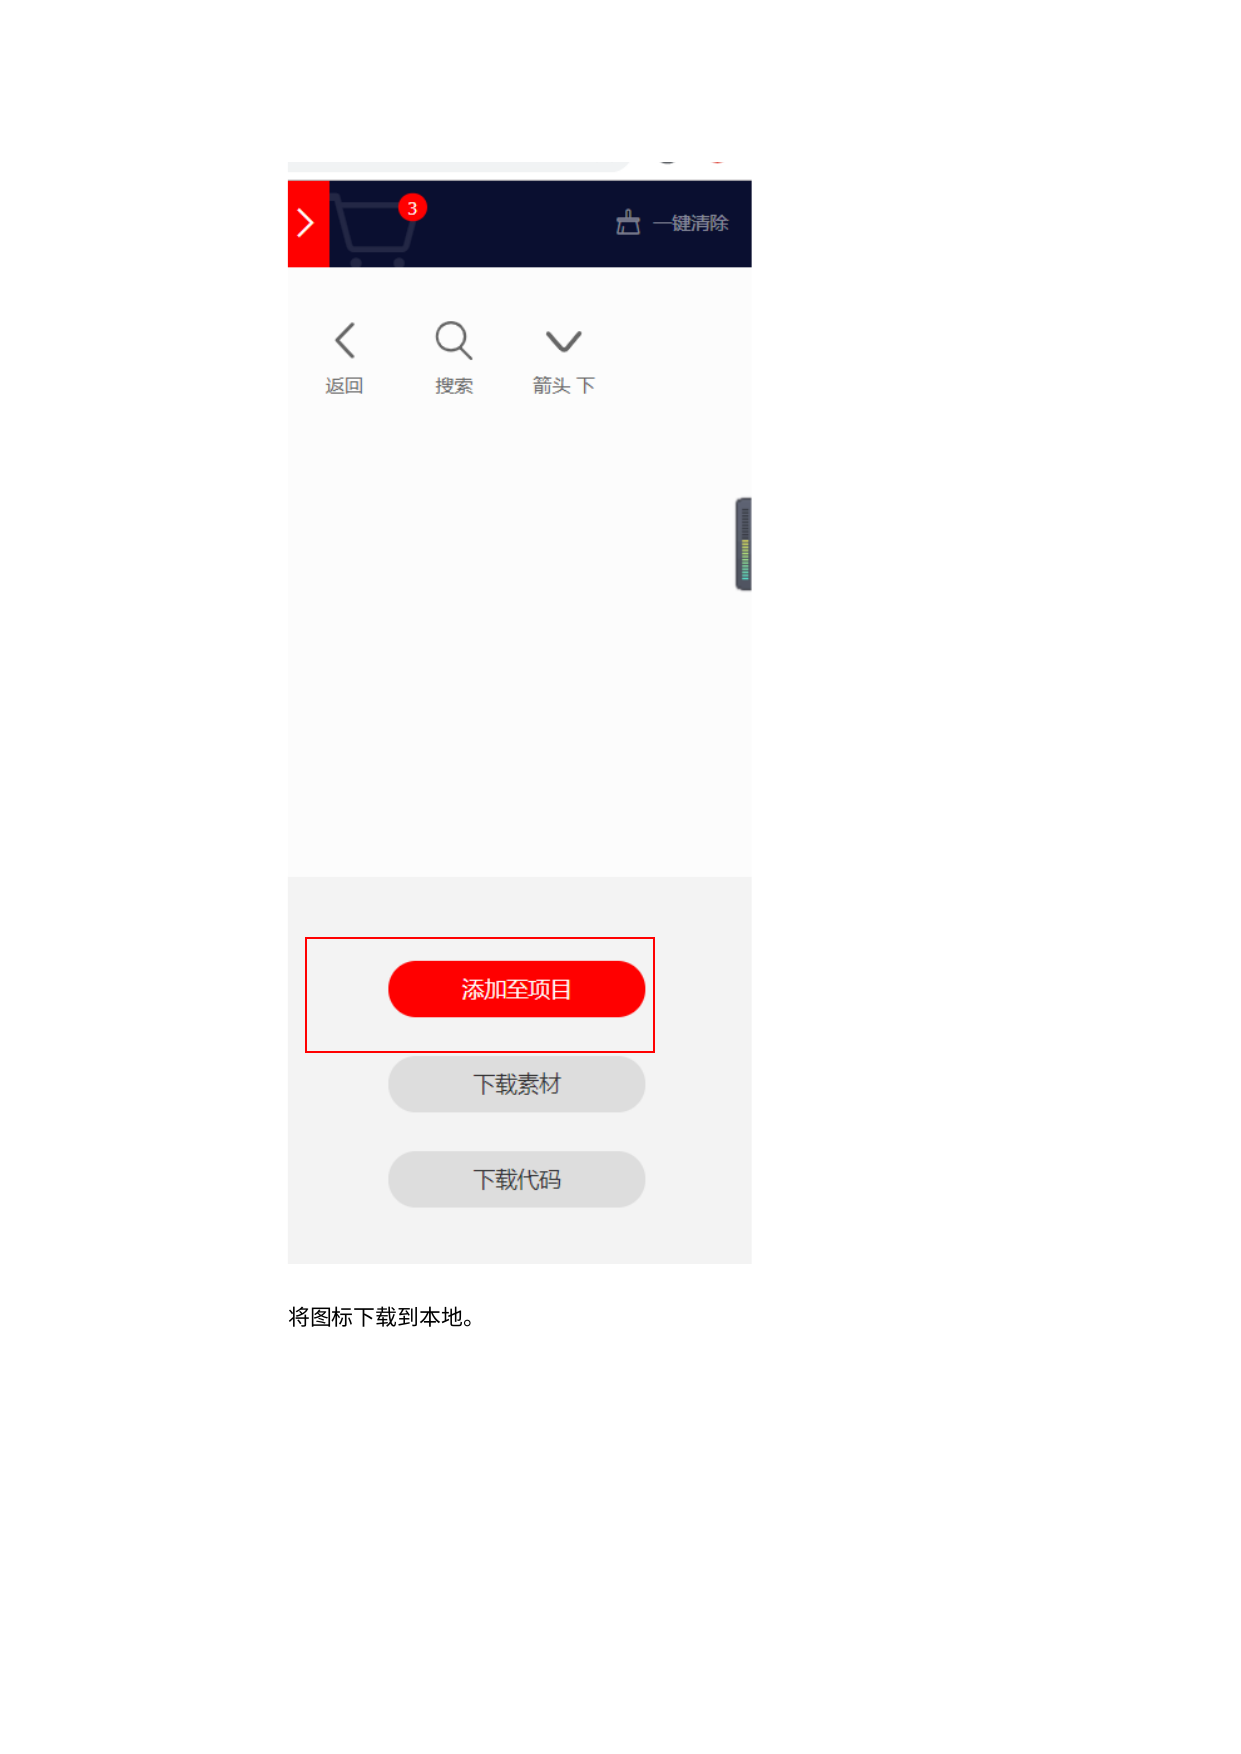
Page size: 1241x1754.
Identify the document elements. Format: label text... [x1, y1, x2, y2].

picture [287, 162, 752, 1264]
text 将图标下载到本地。 [187, 1299, 1053, 1332]
